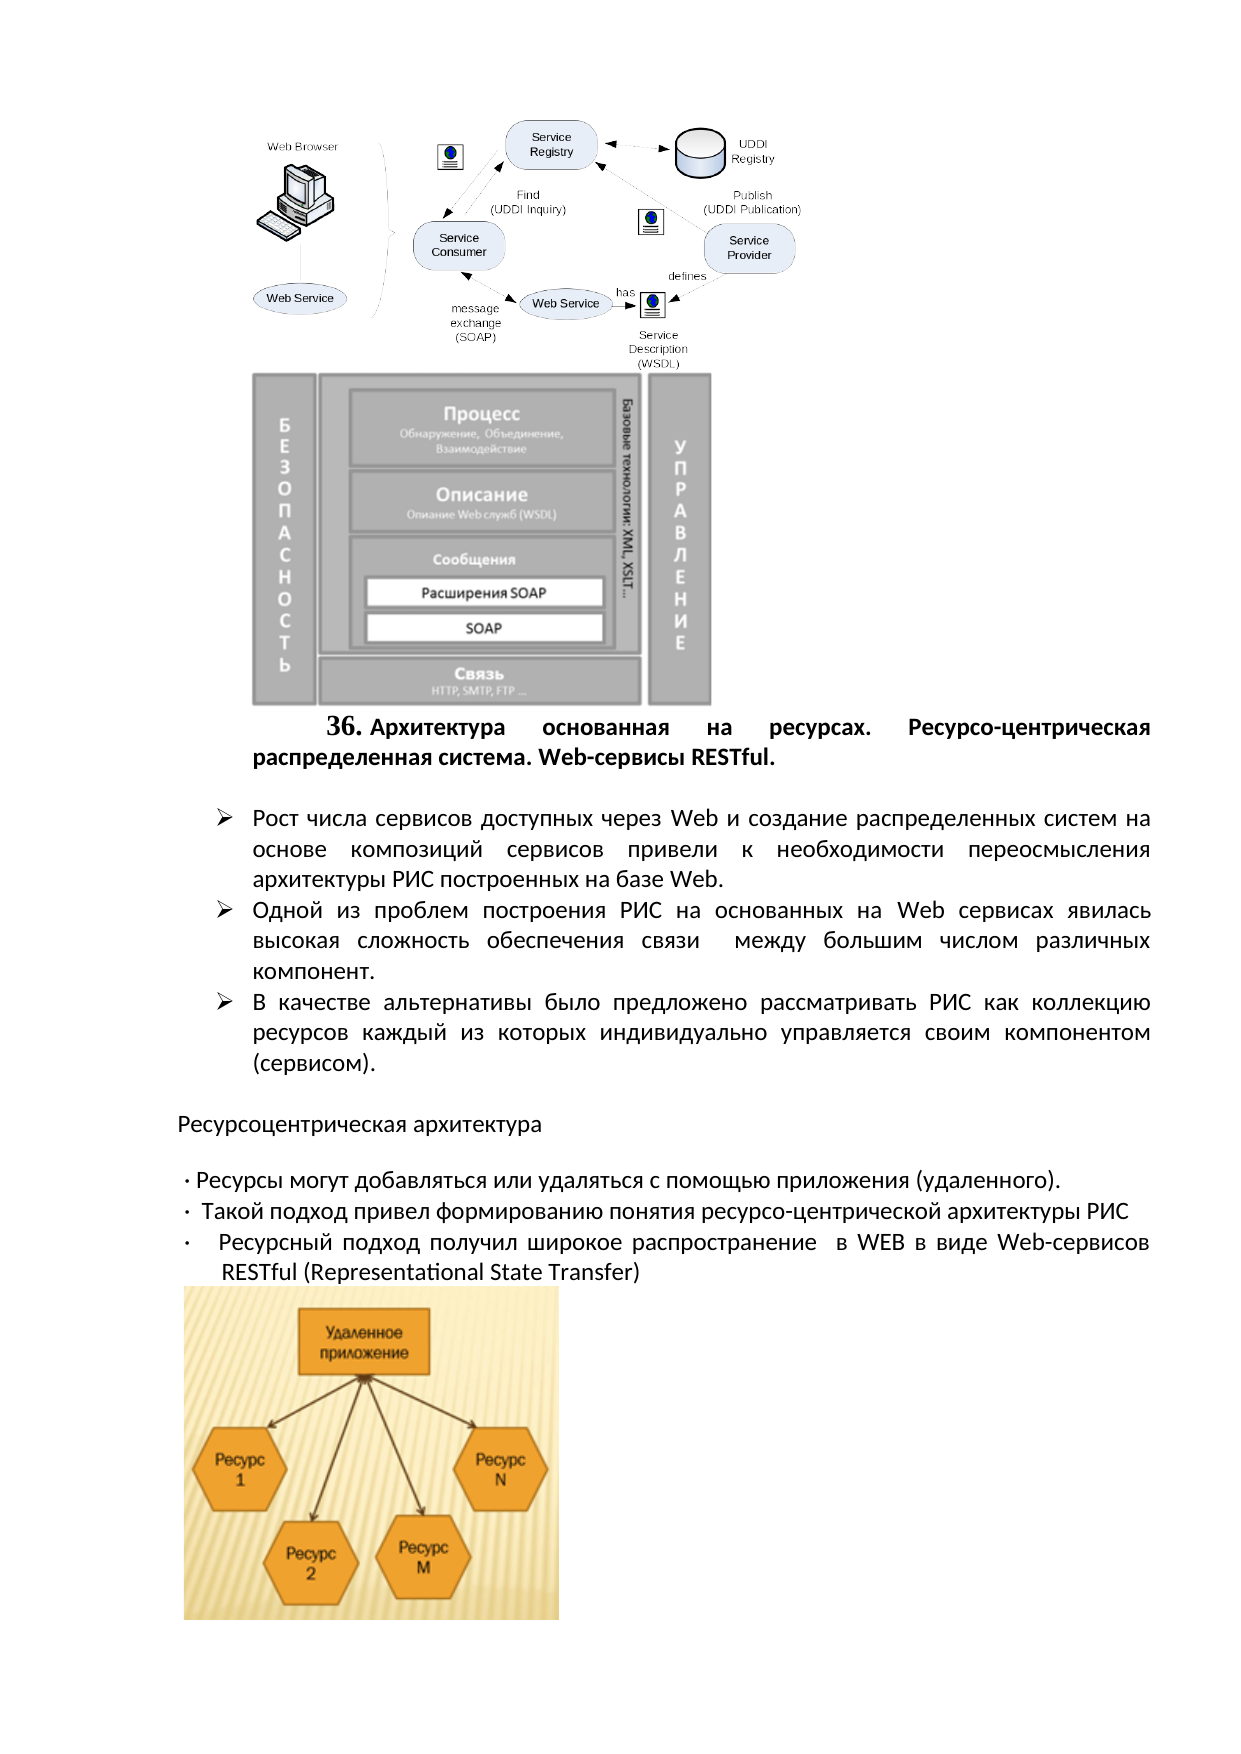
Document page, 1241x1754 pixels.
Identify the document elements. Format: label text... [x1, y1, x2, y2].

text · Такой подход привел формированию понятия ресурсо-центрической архитектуры РИС [184, 1195, 1152, 1226]
text · Ресурсный подход получил широкое распространение в WEB в виде Web-сервисов RESTful (Representational State Transfer) [184, 1226, 1152, 1287]
picture [251, 372, 712, 708]
text Ресурсоцентрическая архитектура [177, 1108, 1152, 1138]
picture [183, 1286, 559, 1620]
list Одной из проблем построения РИС на основанных на Web сервисах явилась высокая сложность обеспечения связи между большим числом различных компонент. [215, 894, 1152, 986]
list Архитектура основанная на ресурсах. Ресурсо-центрическая распределенная система. Web-сервисы RESTful. [252, 708, 1152, 772]
list Рост числа сервисов доступных через Web и создание распределенных систем на основе композиций сервисов привели к необходимости переосмысления архитектуры РИС построенных на базе Web. [215, 803, 1152, 894]
text · Ресурсы могут добавляться или удаляться с помощью приложения (удаленного). [184, 1165, 1152, 1195]
list В качестве альтернативы было предложено рассматривать РИС как коллекцию ресурсов каждый из которых индивидуально управляется своим компонентом (сервисом). [215, 986, 1152, 1077]
